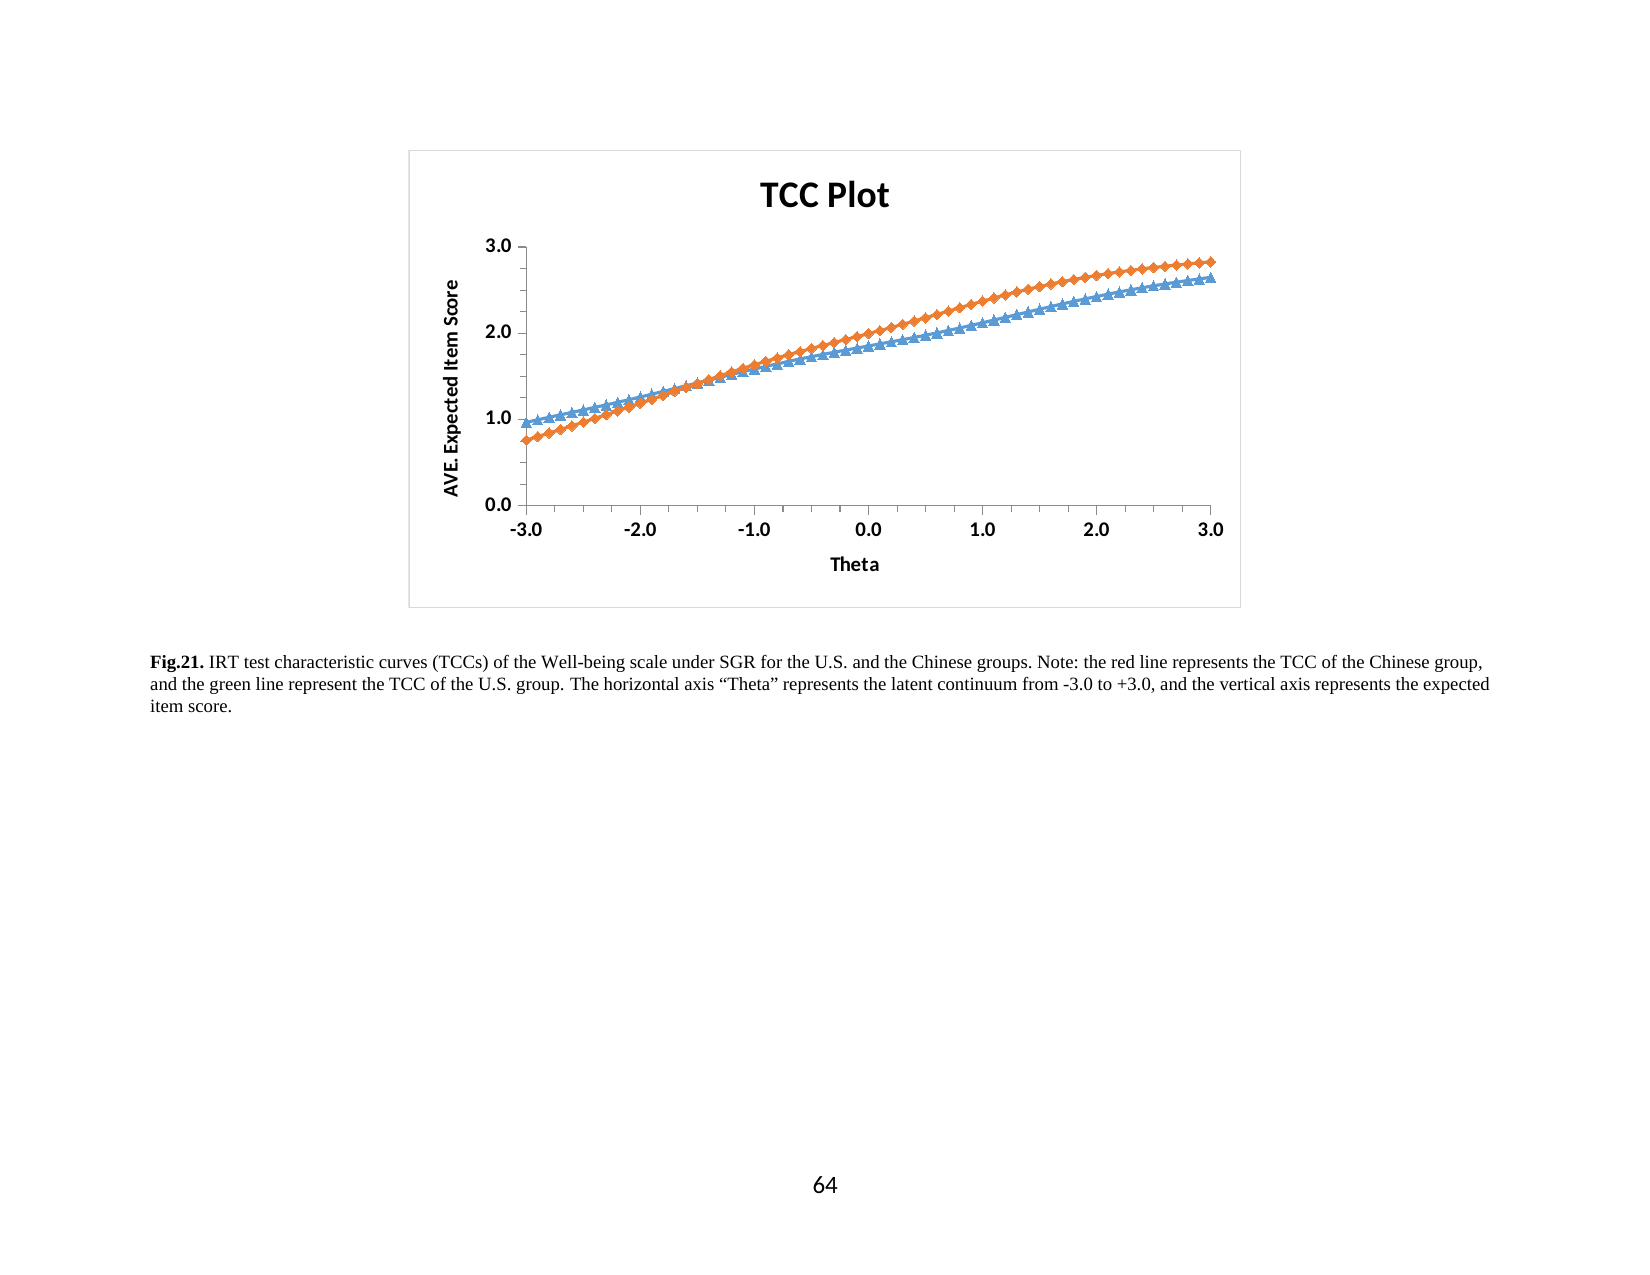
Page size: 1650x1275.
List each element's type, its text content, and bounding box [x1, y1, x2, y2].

text Fig.21. IRT test characteristic curves (TCCs) of the Well-being scale under SGR for the U.S. and the Chinese groups. Note: the red line represents the TCC of the Chinese group, and the green line represent the TCC of the U.S. group. The horizontal axis “Theta” represents the latent continuum from -3.0 to +3.0, and the vertical axis represents the expected item score. [150, 651, 1500, 716]
